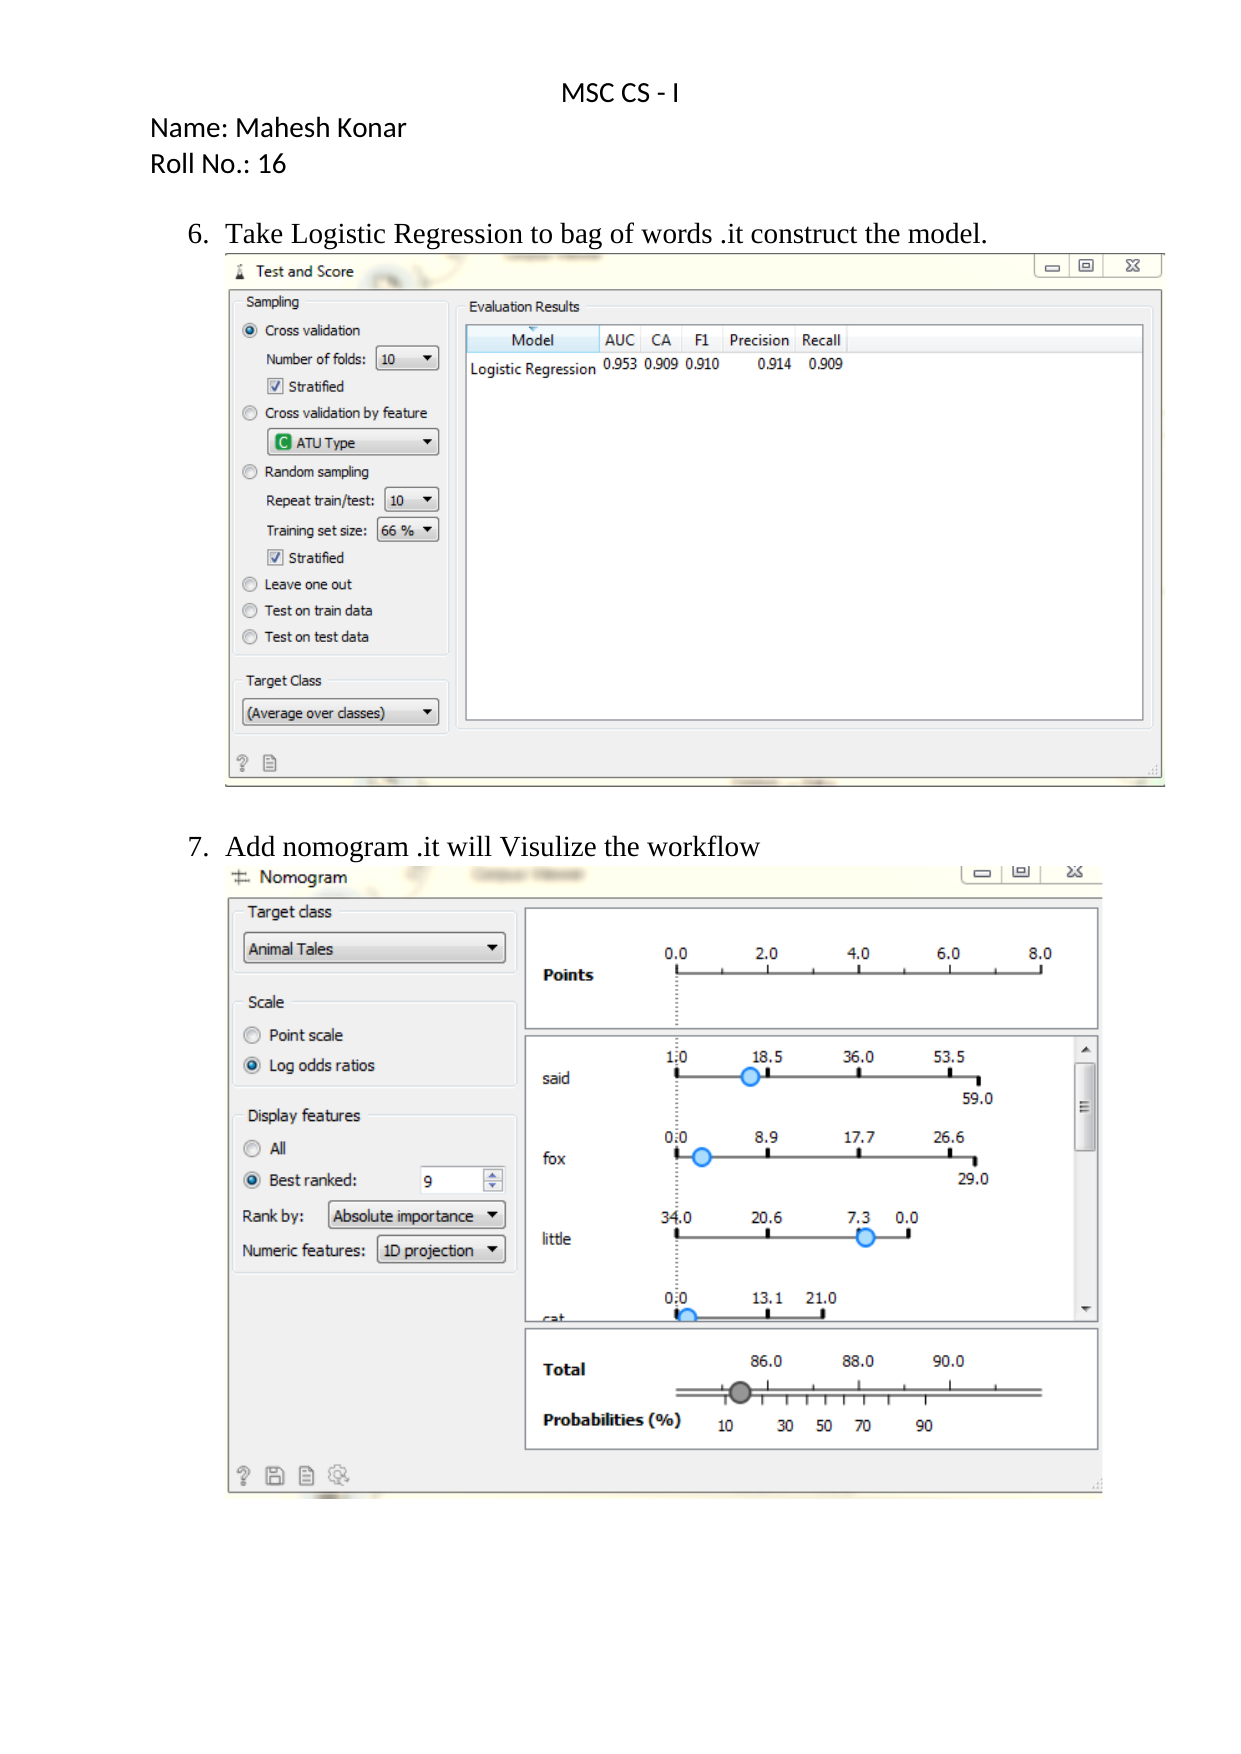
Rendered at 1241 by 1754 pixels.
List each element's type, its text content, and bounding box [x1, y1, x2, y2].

picture [225, 866, 1103, 1499]
picture [225, 253, 1166, 787]
